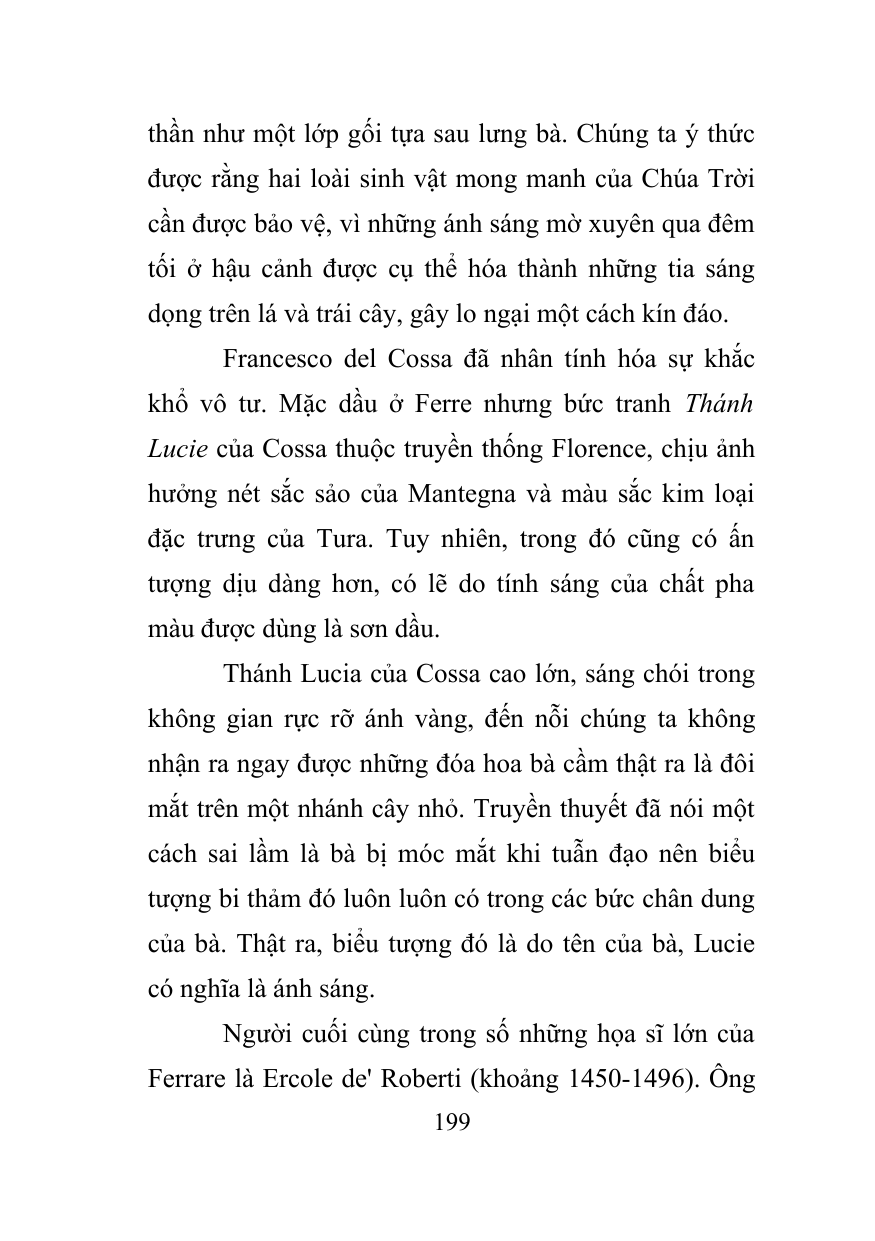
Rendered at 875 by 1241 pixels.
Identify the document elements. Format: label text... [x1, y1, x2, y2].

text Francesco del Cossa đã nhân tính hóa sự khắc khổ vô tư. Mặc dầu ở Ferre nhưng bức tranh Thánh Lucie của Cossa thuộc truyền thống Florence, chịu ảnh hưởng nét sắc sảo của Mantegna và màu sắc kim loại đặc trưng của Tura. Tuy nhiên, trong đó cũng có ấn tượng dịu dàng hơn, có lẽ do tính sáng của chất pha màu được dùng là sơn dầu. [148, 343, 756, 643]
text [148, 1018, 756, 1093]
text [148, 118, 756, 328]
text Thánh Lucia của Cossa cao lớn, sáng chói trong không gian rực rỡ ánh vàng, đến nỗi chúng ta không nhận ra ngay được những đóa hoa bà cầm thật ra là đôi mắt trên một nhánh cây nhỏ. Truyền thuyết đã nói một cách sai lầm là bà bị móc mắt khi tuẫn đạo nên biểu tượng bi thảm đó luôn luôn có trong các bức chân dung của bà. Thật ra, biểu tượng đó là do tên của bà, Lucie có nghĩa là ánh sáng. [148, 658, 756, 1003]
